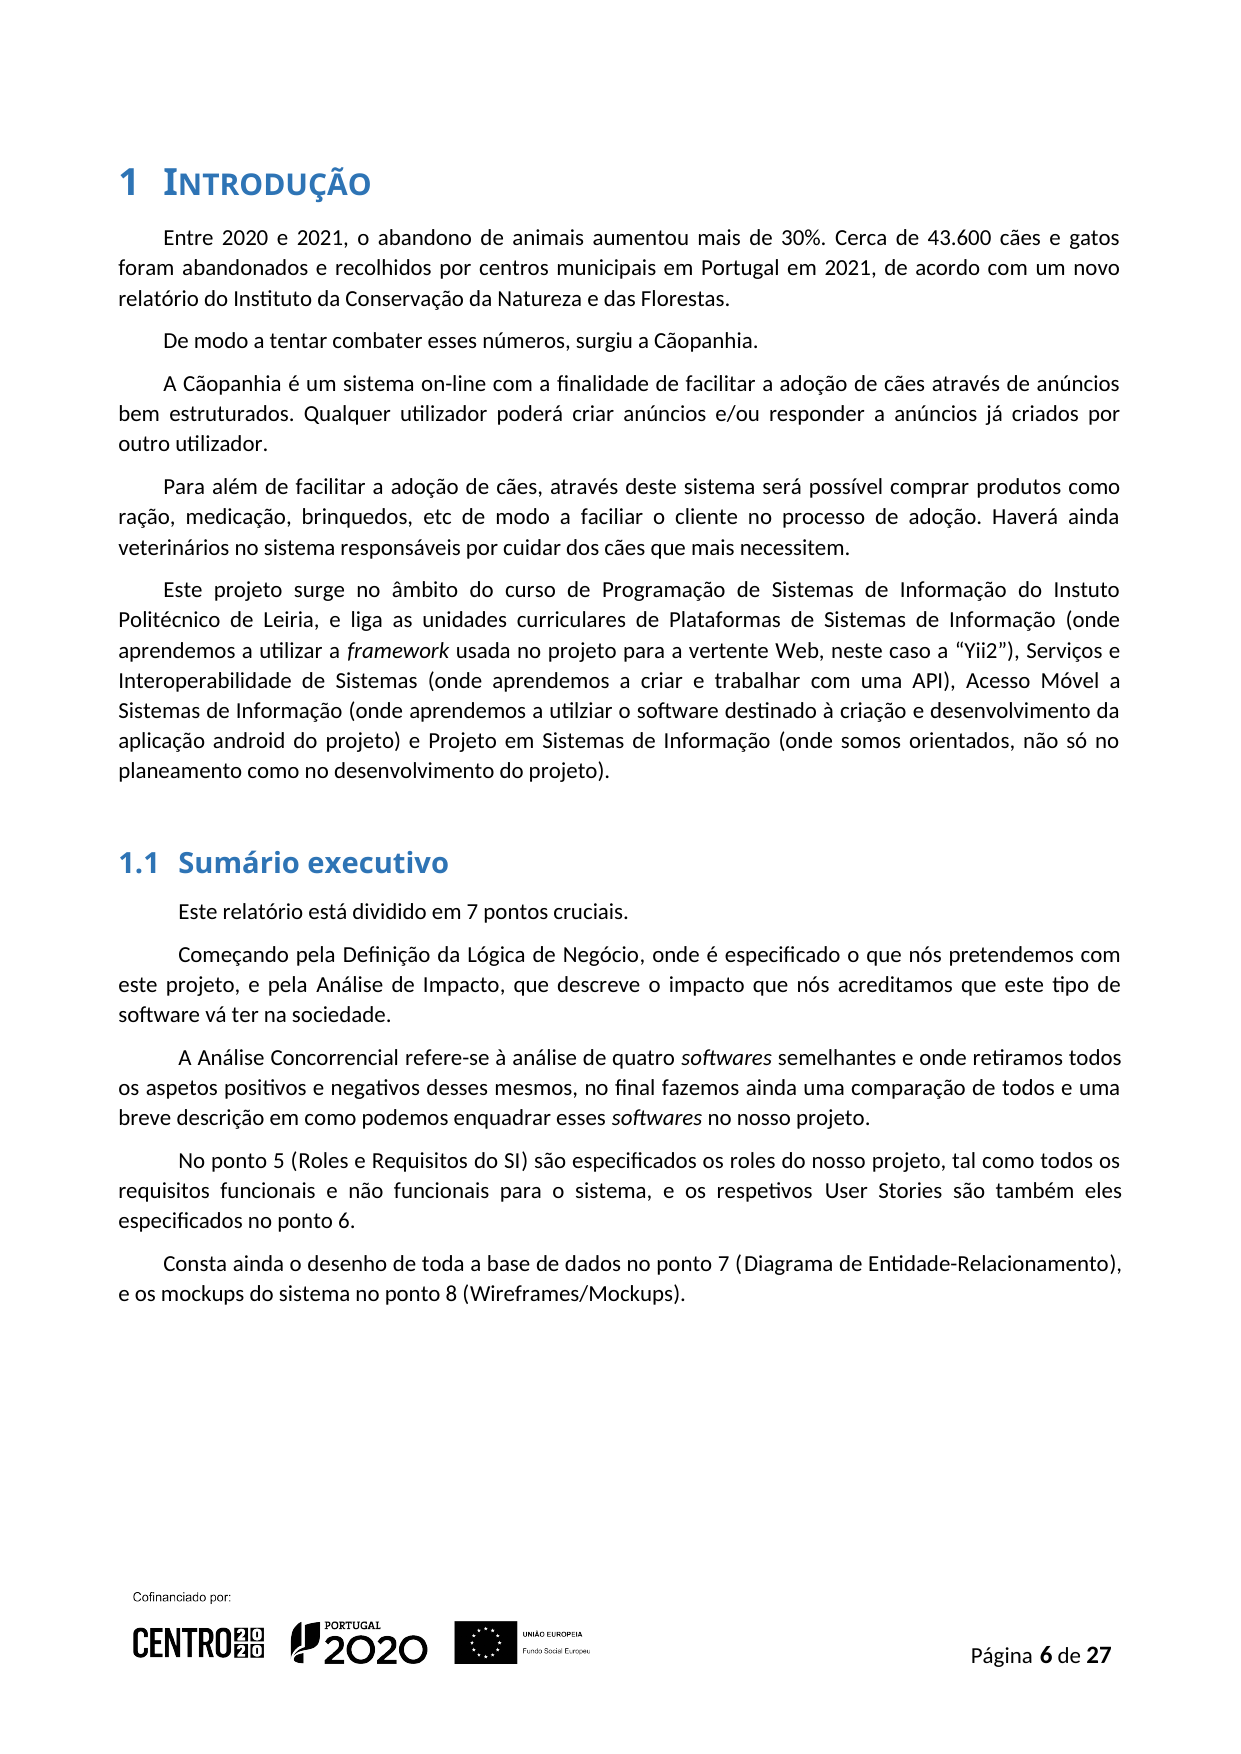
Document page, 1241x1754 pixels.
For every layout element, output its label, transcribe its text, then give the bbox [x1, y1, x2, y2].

subtitle Introdução [118, 156, 1122, 207]
text Este projeto surge no âmbito do curso de Programação de Sistemas de Informação do Instuto Politécnico de Leiria, e liga as unidades curriculares de Plataformas de Sistemas de Informação (onde aprendemos a utilizar a framework usada no projeto para a vertente Web, neste caso a “Yii2”), Serviços e Interoperabilidade de Sistemas (onde aprendemos a criar e trabalhar com uma API), Acesso Móvel a Sistemas de Informação (onde aprendemos a utilziar o software destinado à criação e desenvolvimento da aplicação android do projeto) e Projeto em Sistemas de Informação (onde somos orientados, não só no planeamento como no desenvolvimento do projeto). [118, 575, 1122, 784]
text Começando pela Definição da Lógica de Negócio, onde é especificado o que nós pretendemos com este projeto, e pela Análise de Impacto, que descreve o impacto que nós acreditamos que este tipo de software vá ter na sociedade. [118, 940, 1122, 1028]
subtitle Sumário executivo [118, 842, 1122, 882]
text A Cãopanhia é um sistema on-line com a finalidade de facilitar a adoção de cães através de anúncios bem estruturados. Qualquer utilizador poderá criar anúncios e/ou responder a anúncios já criados por outro utilizador. [118, 369, 1122, 457]
text Para além de facilitar a adoção de cães, através deste sistema será possível comprar produtos como ração, medicação, brinquedos, etc de modo a faciliar o cliente no processo de adoção. Haverá ainda veterinários no sistema responsáveis por cuidar dos cães que mais necessitem. [118, 472, 1122, 561]
text Este relatório está dividido em 7 pontos cruciais. [118, 897, 1122, 925]
text No ponto 5 (Roles e Requisitos do SI) são especificados os roles do nosso projeto, tal como todos os requisitos funcionais e não funcionais para o sistema, e os respetivos User Stories são também eles especificados no ponto 6. [118, 1146, 1122, 1235]
text Consta ainda o desenho de toda a base de dados no ponto 7 (Diagrama de Entidade-Relacionamento), e os mockups do sistema no ponto 8 (Wireframes/Mockups). [118, 1249, 1122, 1308]
picture [133, 1592, 590, 1664]
text De modo a tentar combater esses números, surgiu a Cãopanhia. [118, 326, 1122, 354]
text Entre 2020 e 2021, o abandono de animais aumentou mais de 30%. Cerca de 43.600 cães e gatos foram abandonados e recolhidos por centros municipais em Portugal em 2021, de acordo com um novo relatório do Instituto da Conservação da Natureza e das Florestas. [118, 223, 1122, 312]
text A Análise Concorrencial refere-se à análise de quatro softwares semelhantes e onde retiramos todos os aspetos positivos e negativos desses mesmos, no final fazemos ainda uma comparação de todos e uma breve descrição em como podemos enquadrar esses softwares no nosso projeto. [118, 1043, 1122, 1132]
